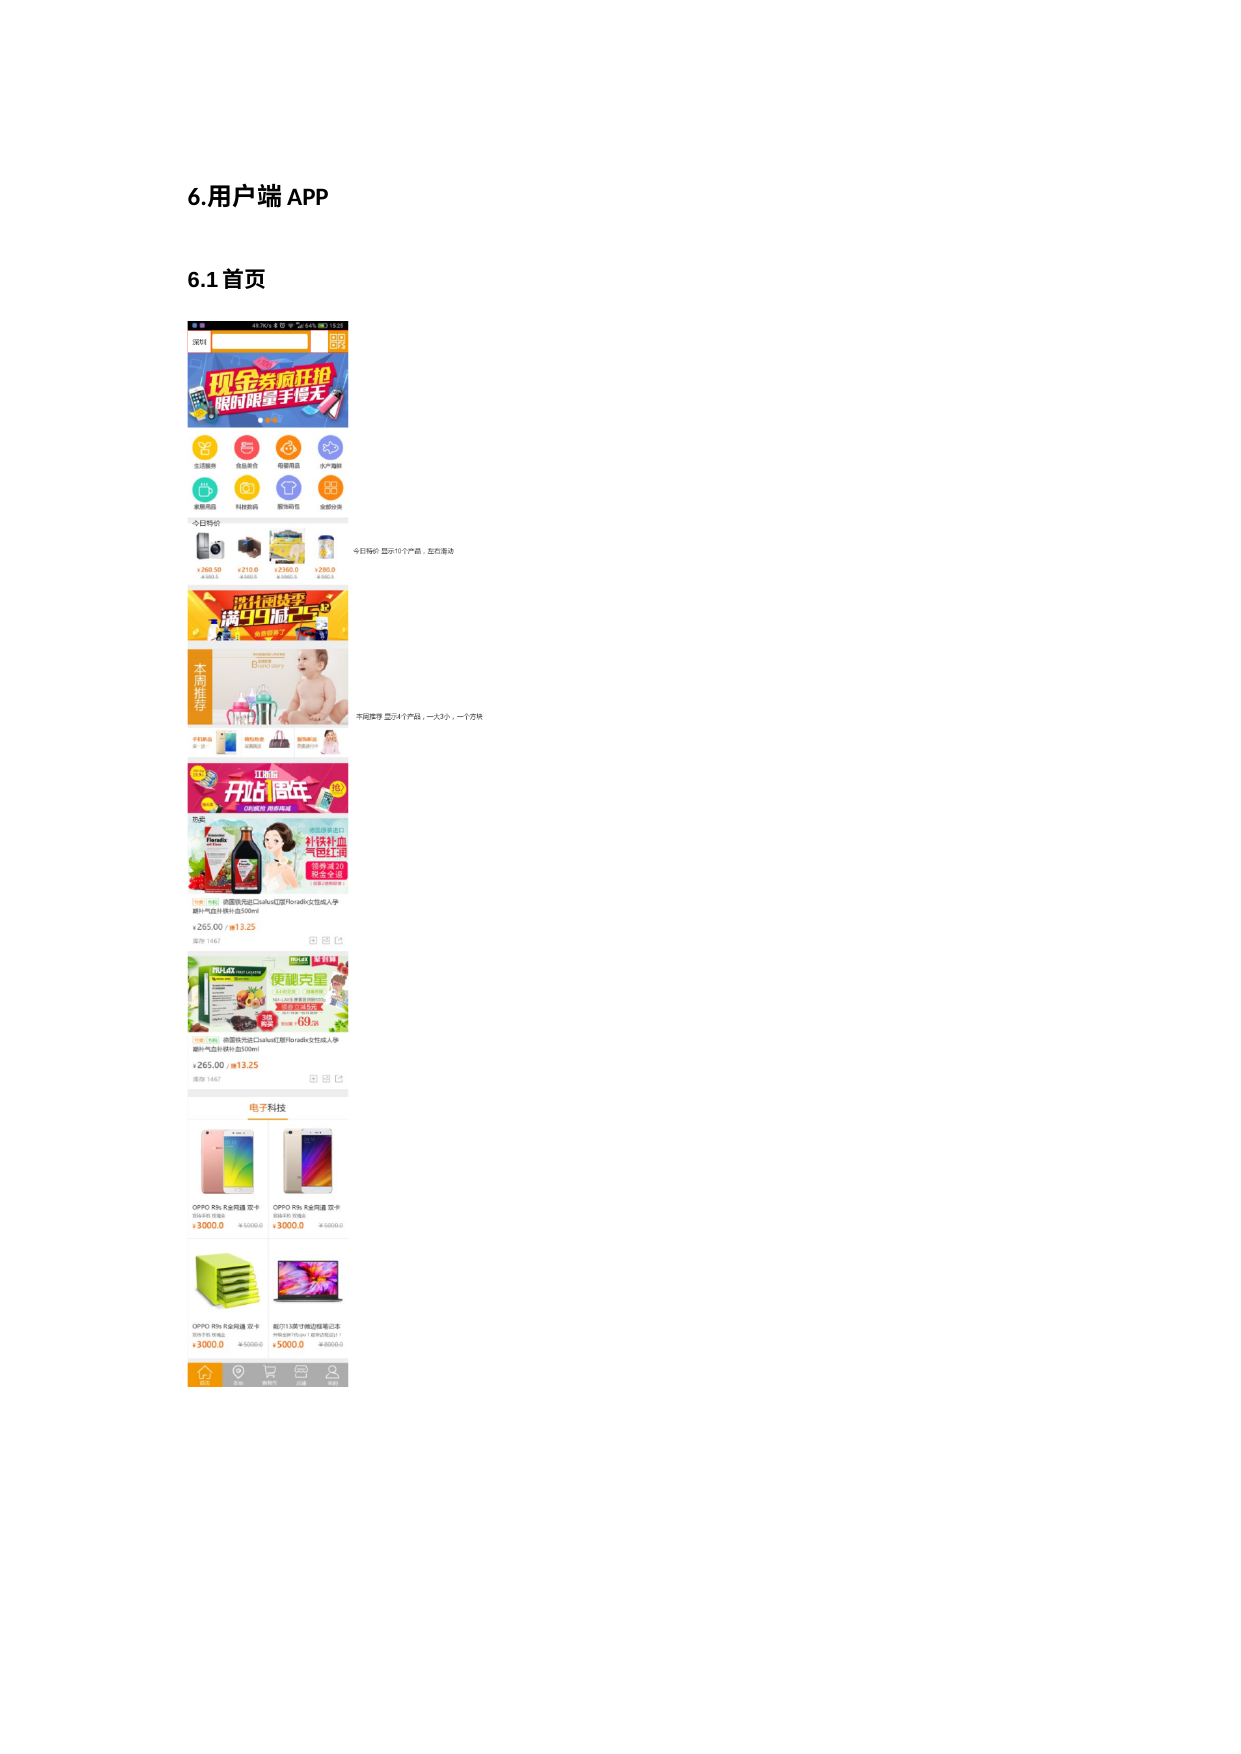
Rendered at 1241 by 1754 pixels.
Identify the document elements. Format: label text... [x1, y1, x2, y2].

picture [187, 321, 483, 1387]
subtitle 6.1首页 [187, 261, 1053, 294]
subtitle 用户端APP [187, 162, 1053, 227]
